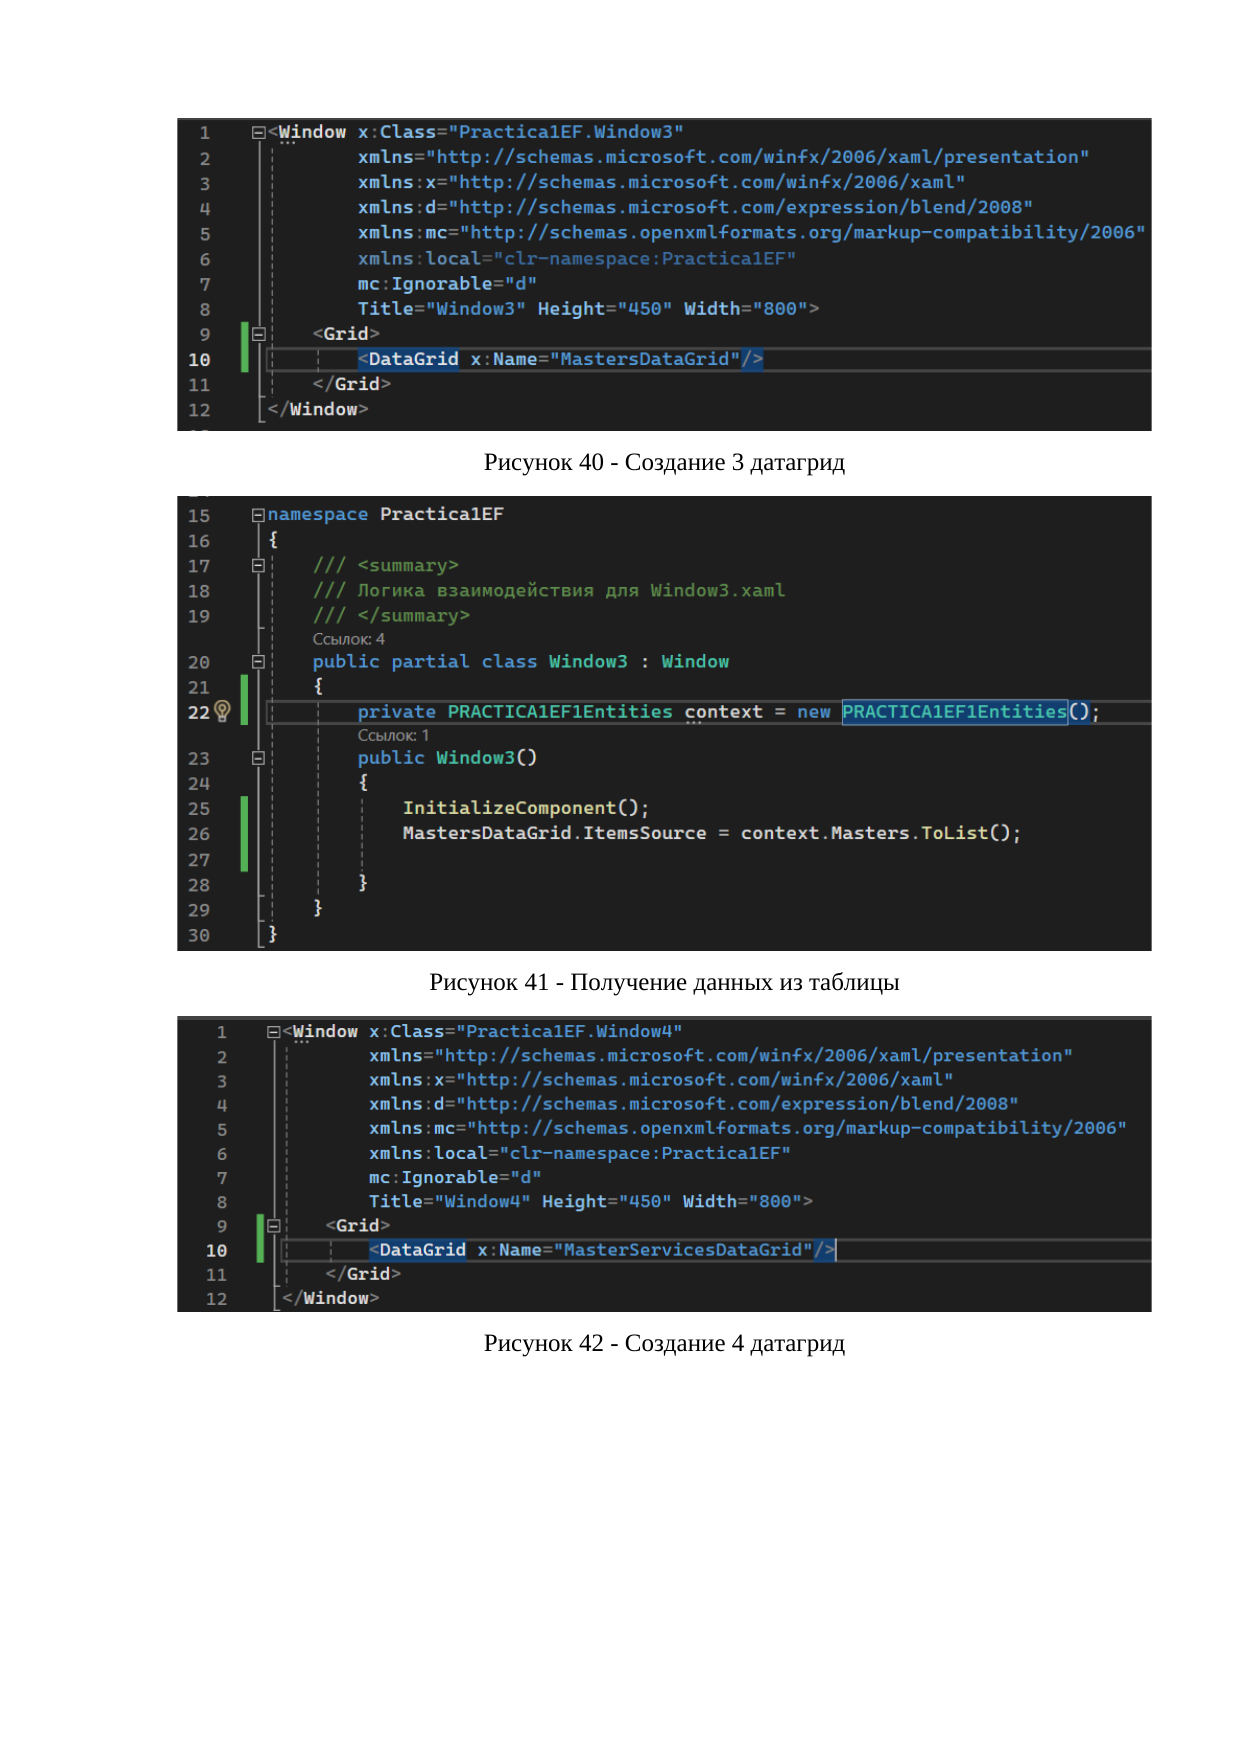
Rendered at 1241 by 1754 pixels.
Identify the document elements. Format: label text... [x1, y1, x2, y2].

picture [177, 118, 1152, 431]
picture [177, 1016, 1152, 1312]
text Рисунок 40 - Создание 3 датагрид [177, 447, 1152, 476]
picture [177, 496, 1152, 951]
text Рисунок 41 - Получение данных из таблицы [177, 967, 1152, 996]
text Рисунок 42 - Создание 4 датагрид [177, 1328, 1152, 1357]
